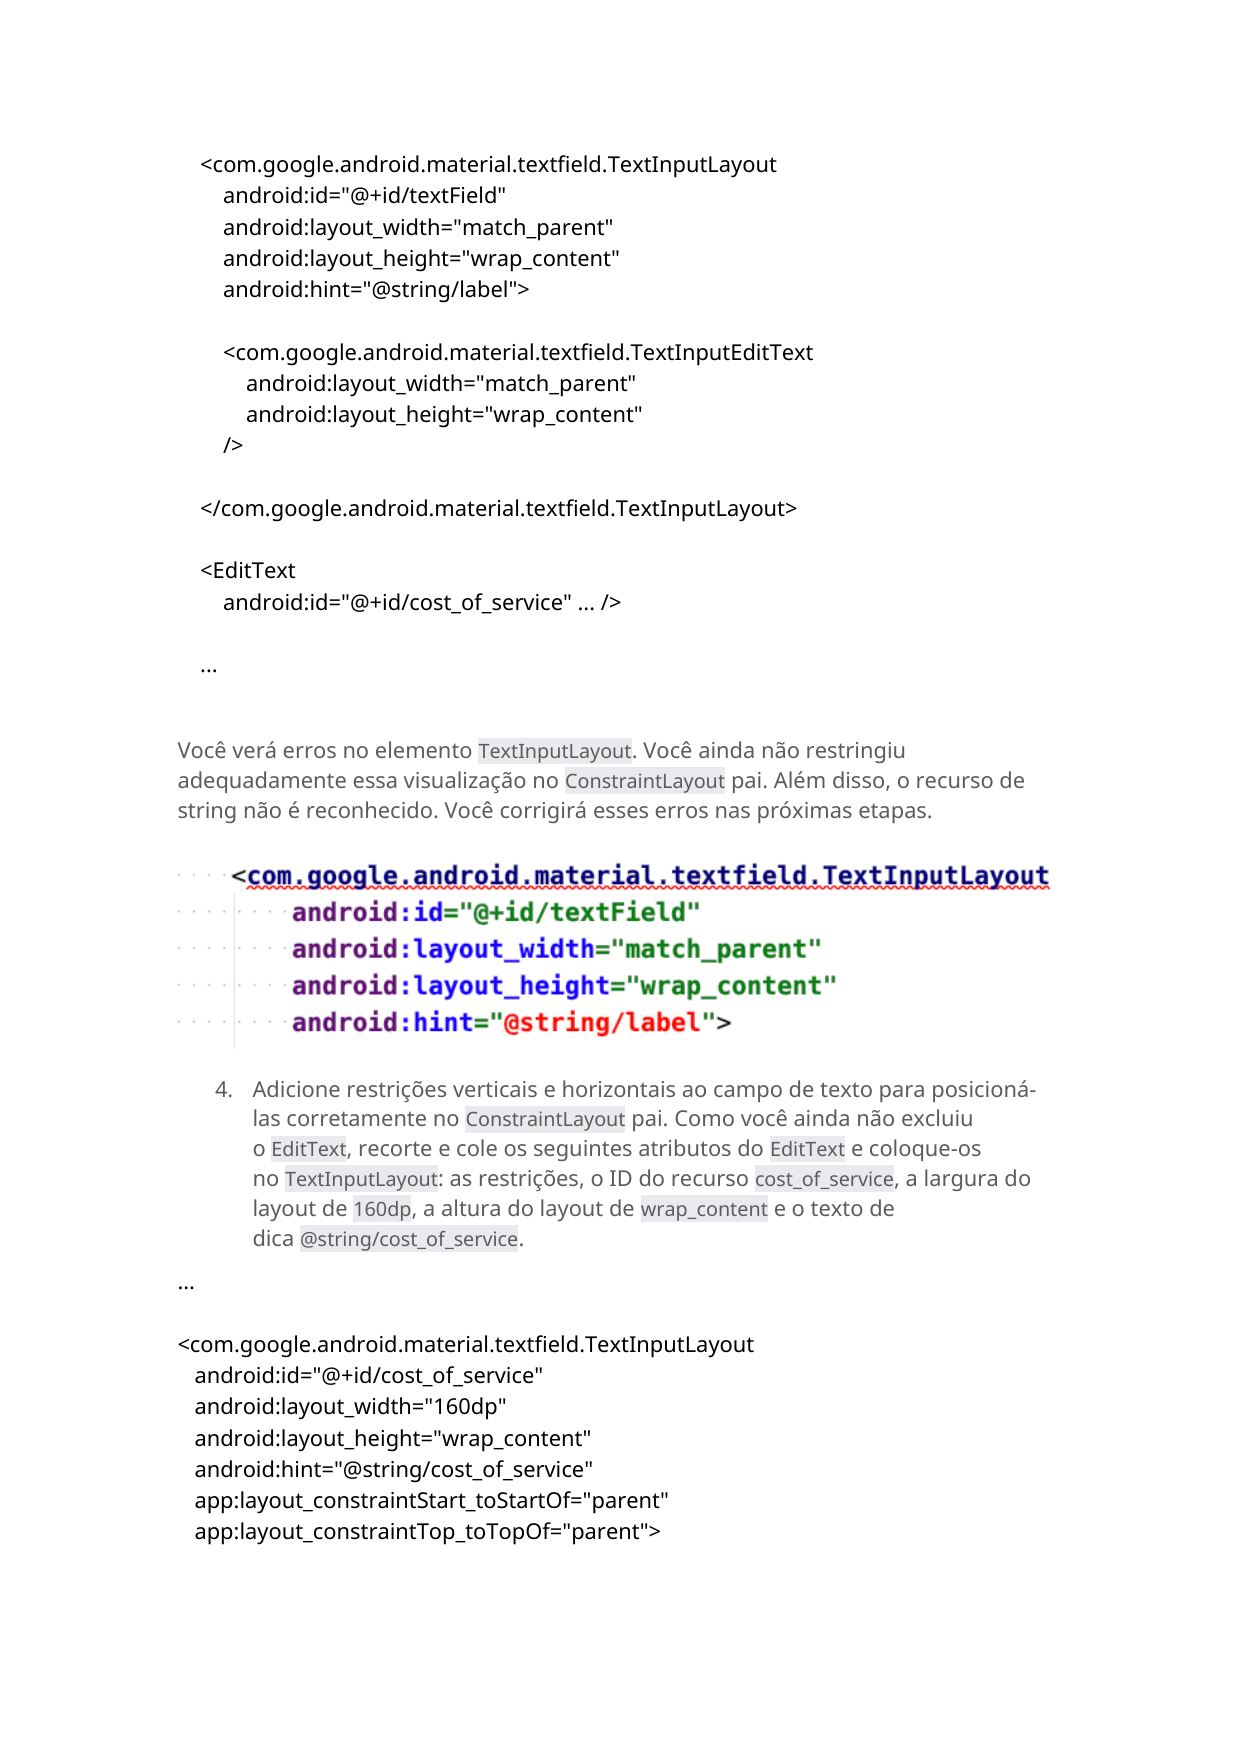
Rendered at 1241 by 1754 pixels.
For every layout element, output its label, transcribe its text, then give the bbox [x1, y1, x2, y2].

text Você verá erros no elemento TextInputLayout. Você ainda não restringiu adequadamente essa visualização no ConstraintLayout pai. Além disso, o recurso de string não é reconhecido. Você corrigirá esses erros nas próximas etapas. [177, 735, 1063, 824]
picture [177, 849, 1063, 1049]
list Adicione restrições verticais e horizontais ao campo de texto para posicioná-las corretamente no ConstraintLayout pai. Como você ainda não excluiu o EditText, recorte e cole os seguintes atributos do EditText e coloque-os no TextInputLayout: as restrições, o ID do recurso cost_of_service, a largura do layout de 160dp, a altura do layout de wrap_content e o texto de dica @string/cost_of_service. [215, 1074, 1063, 1252]
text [177, 1265, 1063, 1577]
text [177, 148, 1063, 710]
